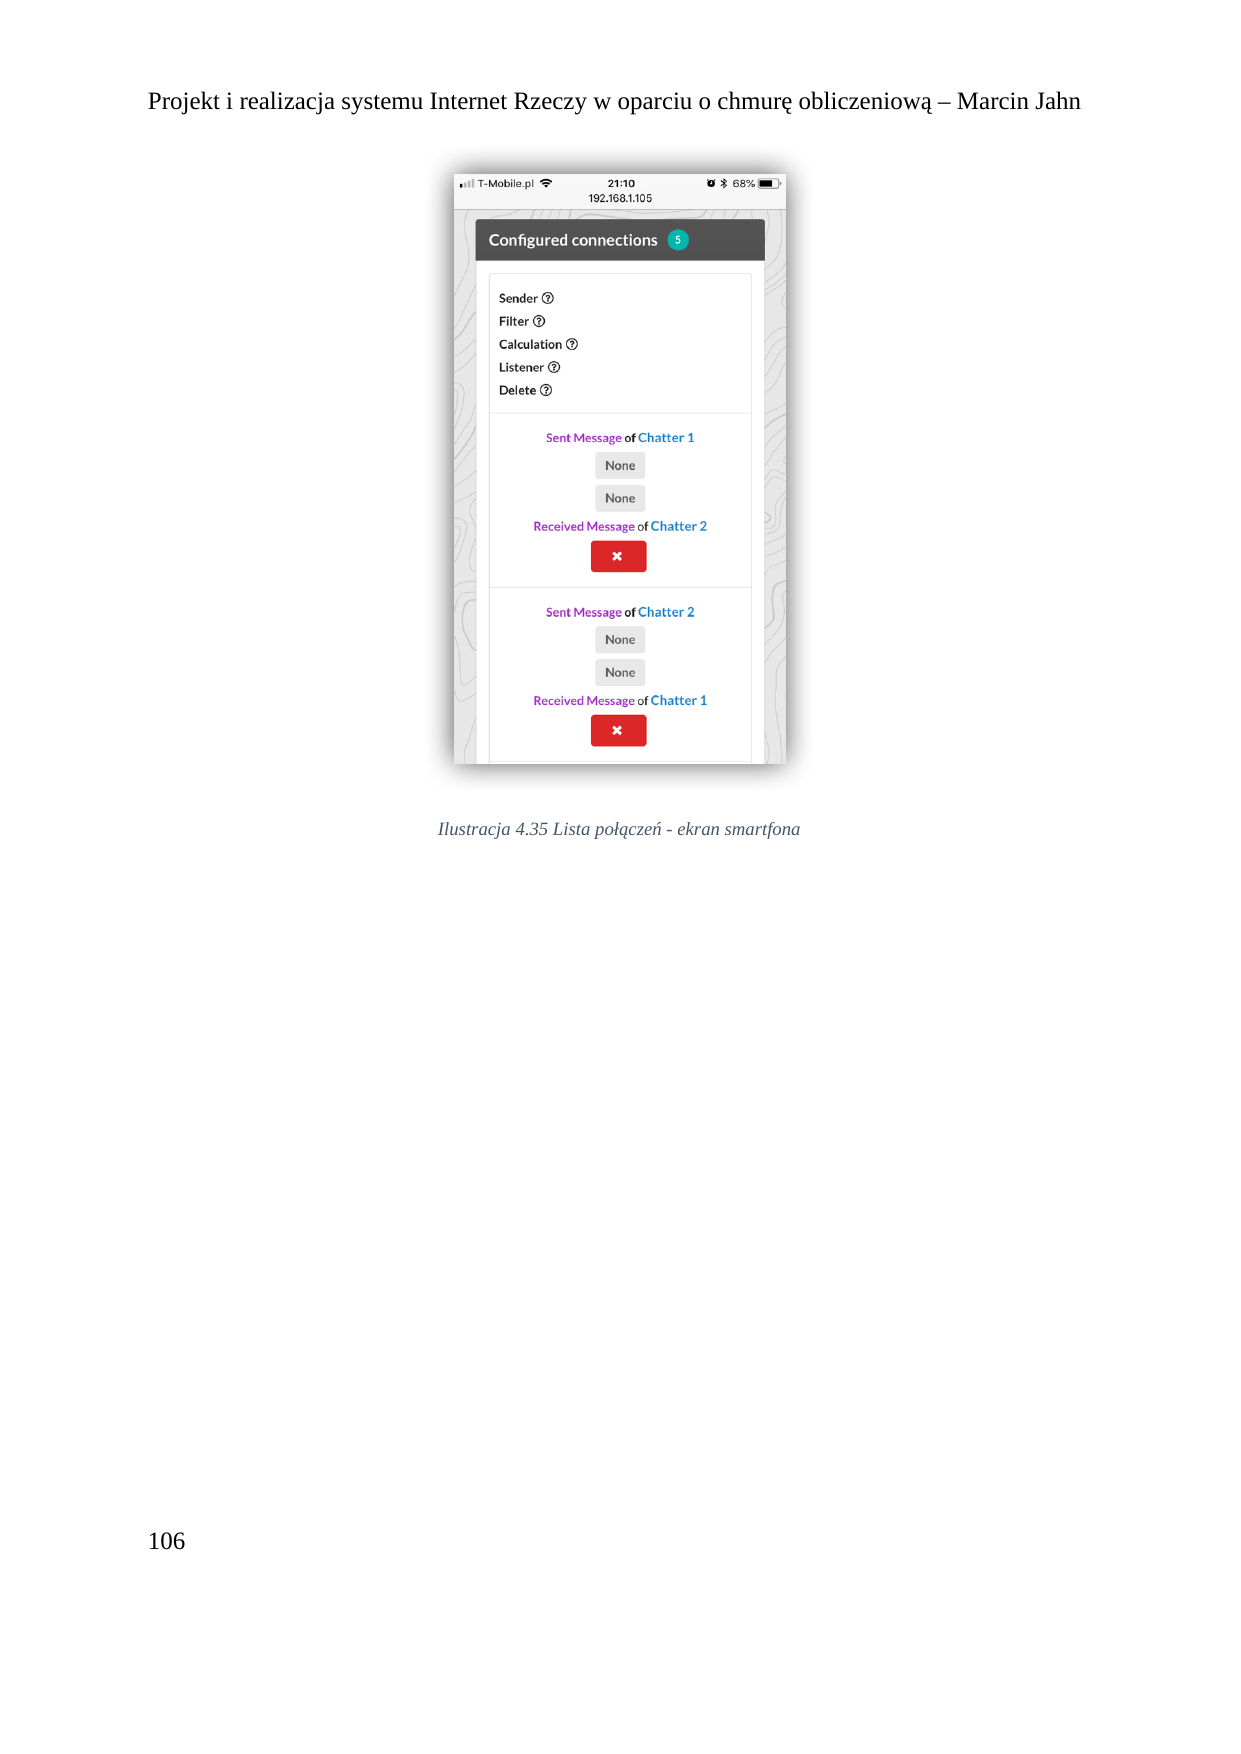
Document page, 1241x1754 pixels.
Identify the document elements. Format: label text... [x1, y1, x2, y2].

text Ilustracja 4.27 Lista połączeń - ekran smartfona [148, 818, 1093, 840]
picture [454, 174, 786, 764]
